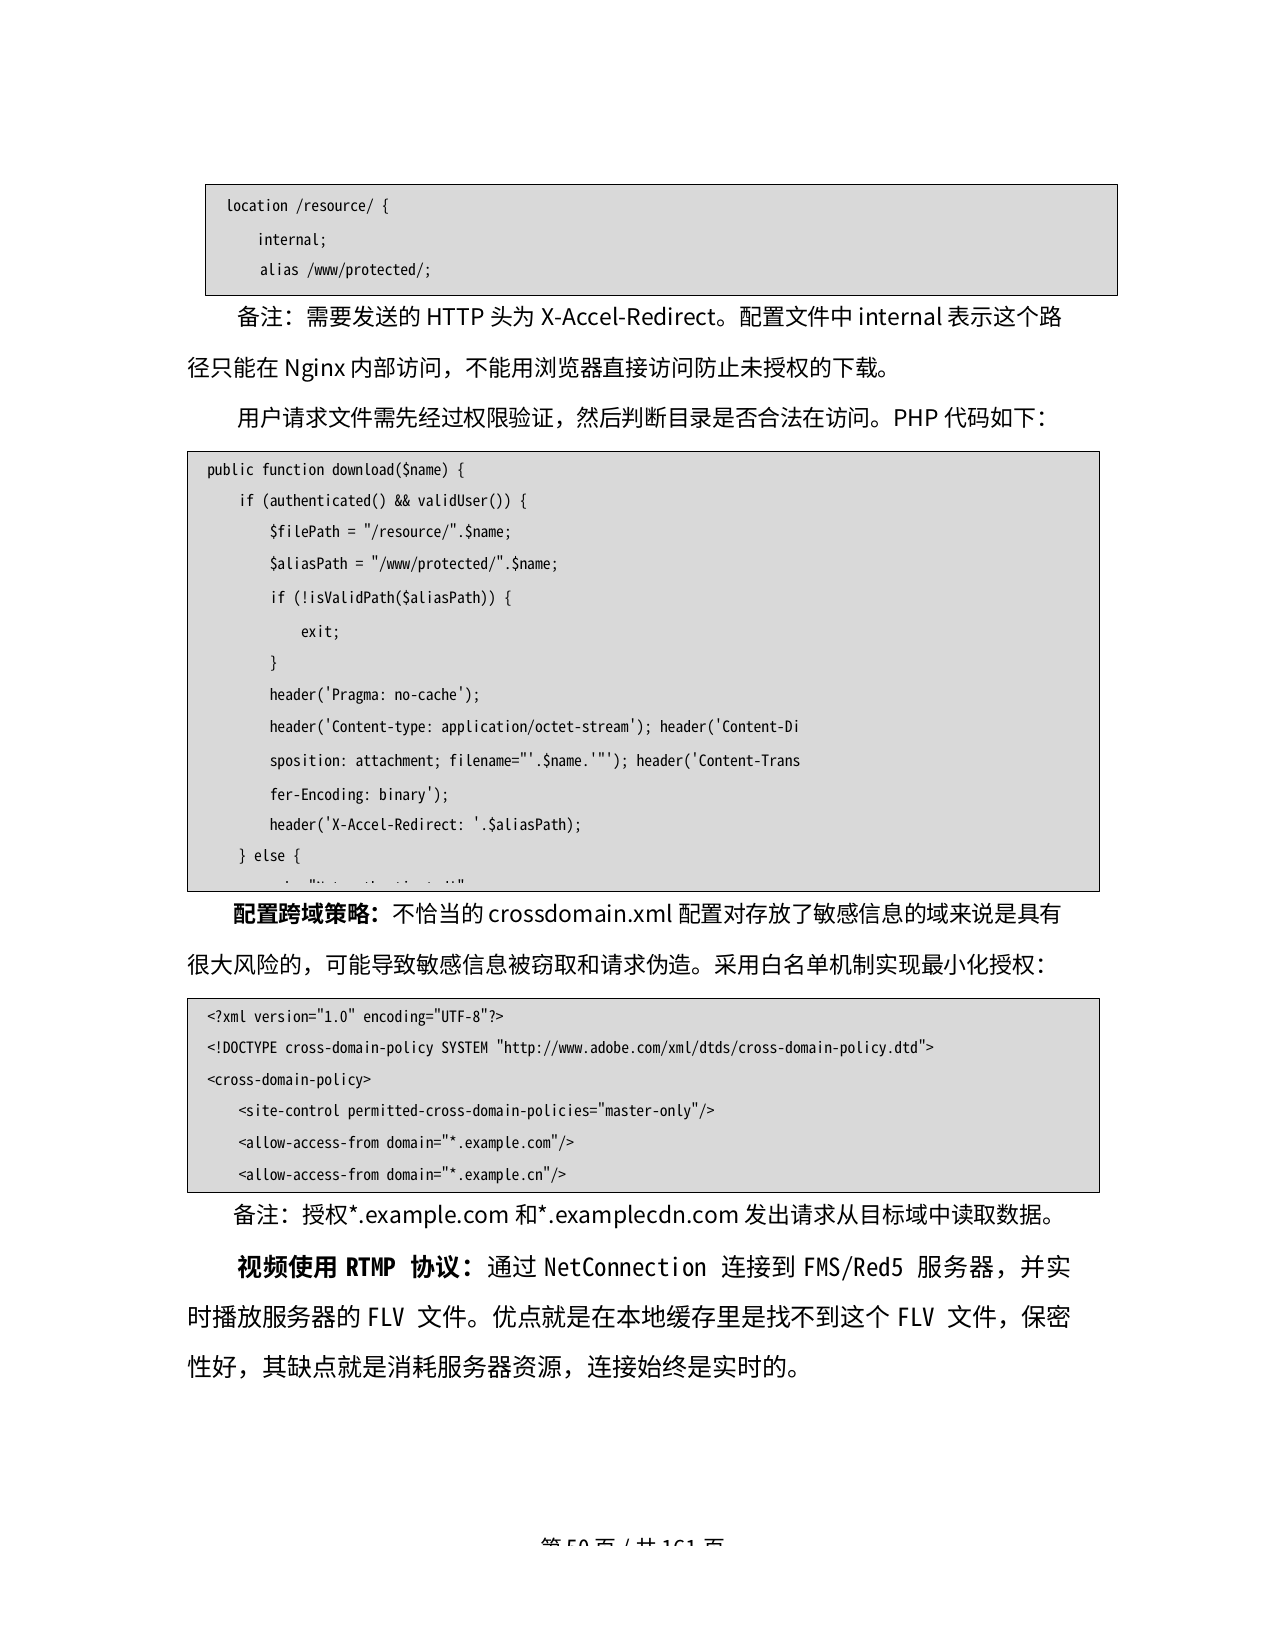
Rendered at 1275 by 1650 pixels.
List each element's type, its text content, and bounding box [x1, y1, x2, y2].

text 配置跨域策略：不恰当的 crossdomain.xml 配置对存放了敏感信息的域来说是具有 [233, 444, 1110, 930]
text 很大风险的，可能导致敏感信息被窃取和请求伪造。采用白名单机制实现最小化授权： [187, 947, 1110, 980]
text 备注：需要发送的 HTTP 头为 X-Accel-Redirect。配置文件中 internal 表示这个路 [237, 296, 1110, 333]
text 用户请求文件需先经过权限验证，然后判断目录是否合法在访问。PHP 代码如下： [237, 400, 1110, 433]
text 径只能在 Nginx 内部访问，不能用浏览器直接访问防止未授权的下载。 [187, 350, 1110, 383]
text 备注：授权*.example.com 和*.examplecdn.com 发出请求从目标域中读取数据。 [233, 991, 1110, 1231]
text 视频使用 RTMP 协议：通过 NetConnection 连接到 FMS/Red5 服务器，并实时播放服务器的 FLV 文件。优点就是在本地缓存里是找不到这个 FLV 文件，保密性好，其缺点就是消耗服务器资源，连接始终是实时的。 [187, 1247, 1072, 1384]
